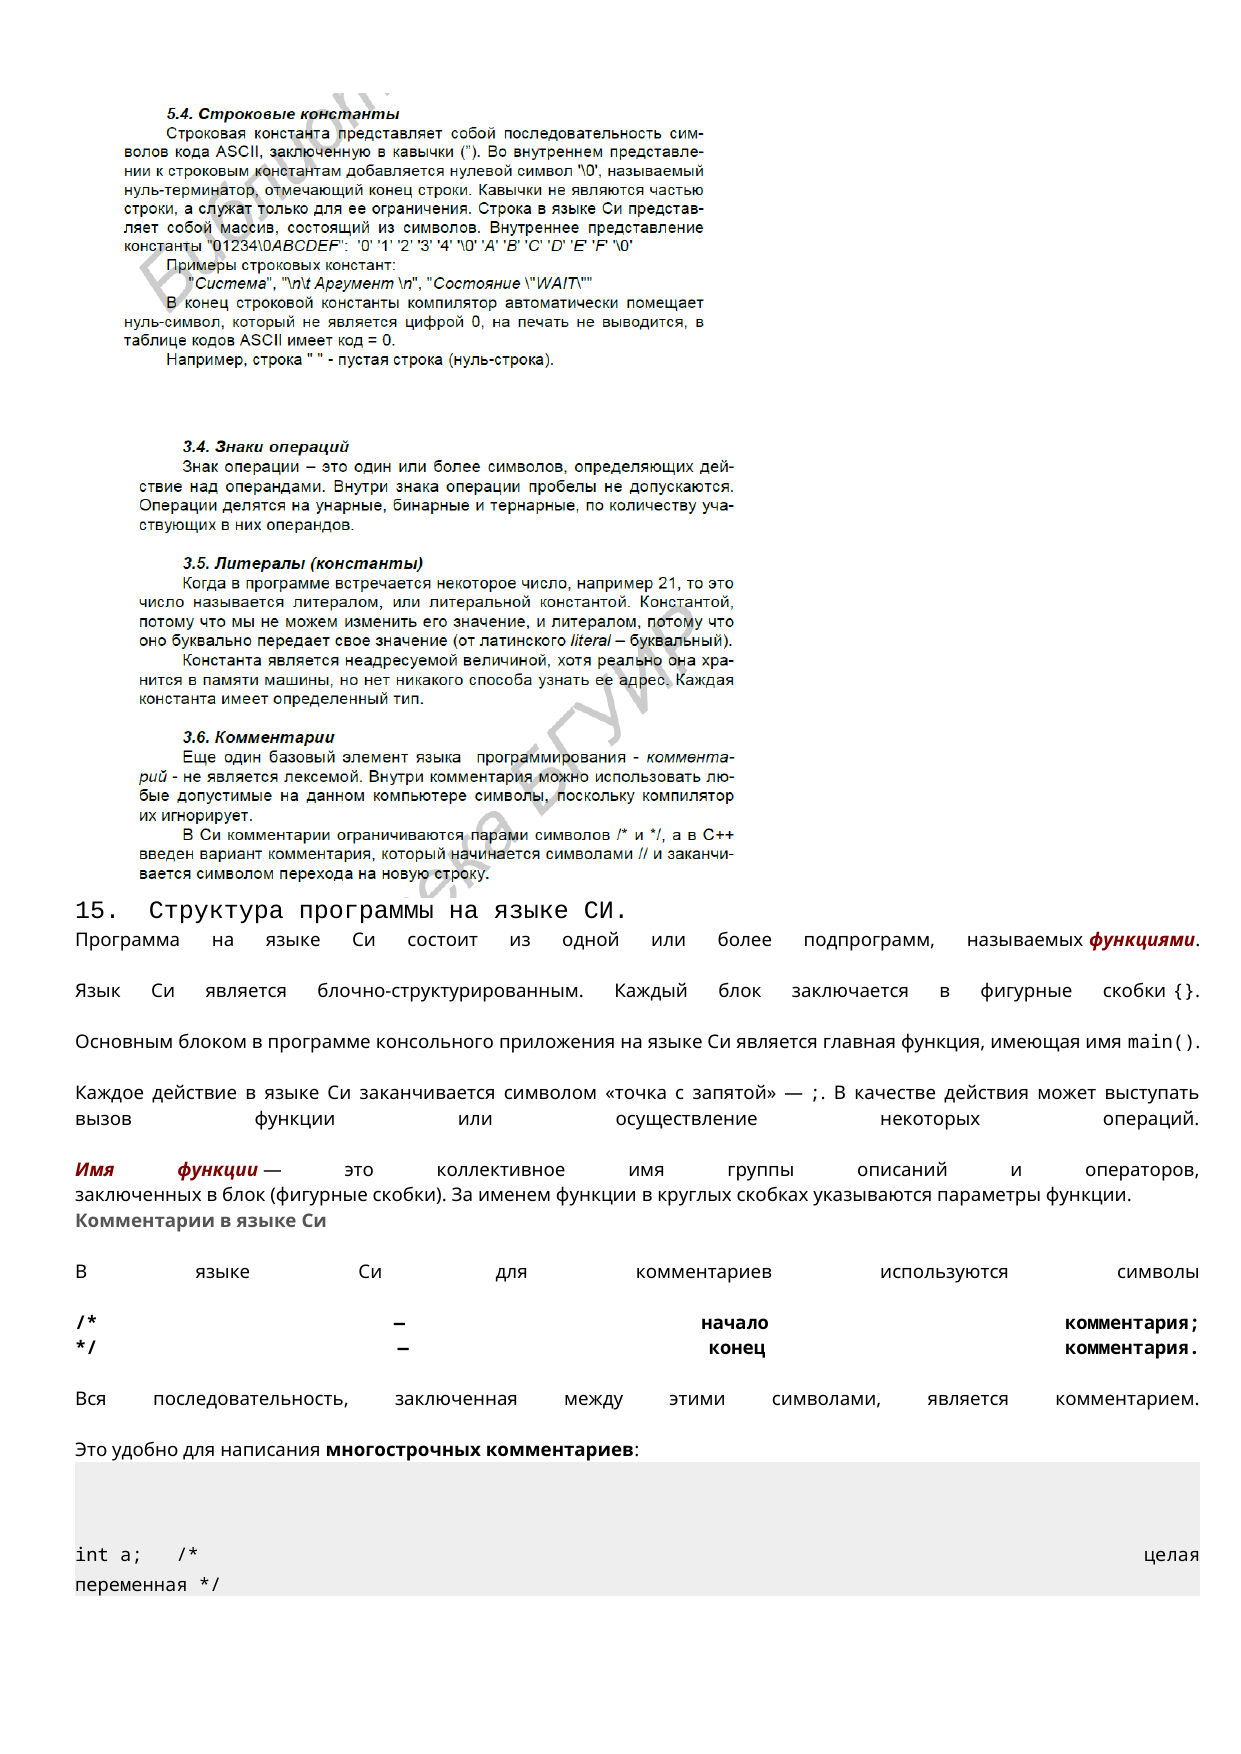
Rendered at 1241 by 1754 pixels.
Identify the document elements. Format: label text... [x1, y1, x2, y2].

text В языке Си для комментариев используются символы /* — начало комментария; */ — конец комментария. Вся последовательность, заключенная между этими символами, является комментарием. Это удобно для написания многострочных комментариев: [75, 1258, 1200, 1462]
text Программа на языке Си состоит из одной или более подпрограмм, называемых функциями. Язык Си является блочно-структурированным. Каждый блок заключается в фигурные скобки {}. Основным блоком в программе консольного приложения на языке Си является главная функция, имеющая имя main(). Каждое действие в языке Си заканчивается символом «точка с запятой» — ;. В качестве действия может выступать вызов функции или осуществление некоторых операций. Имя функции — это коллективное имя группы описаний и операторов, заключенных в блок (фигурные скобки). За именем функции в круглых скобках указываются параметры функции. [75, 926, 1200, 1207]
picture [93, 93, 771, 898]
text int a; /* целая переменная */ [75, 1542, 1200, 1596]
list Структура программы на языке СИ. [75, 898, 1200, 926]
text Комментарии в языке Си [75, 1207, 1200, 1233]
